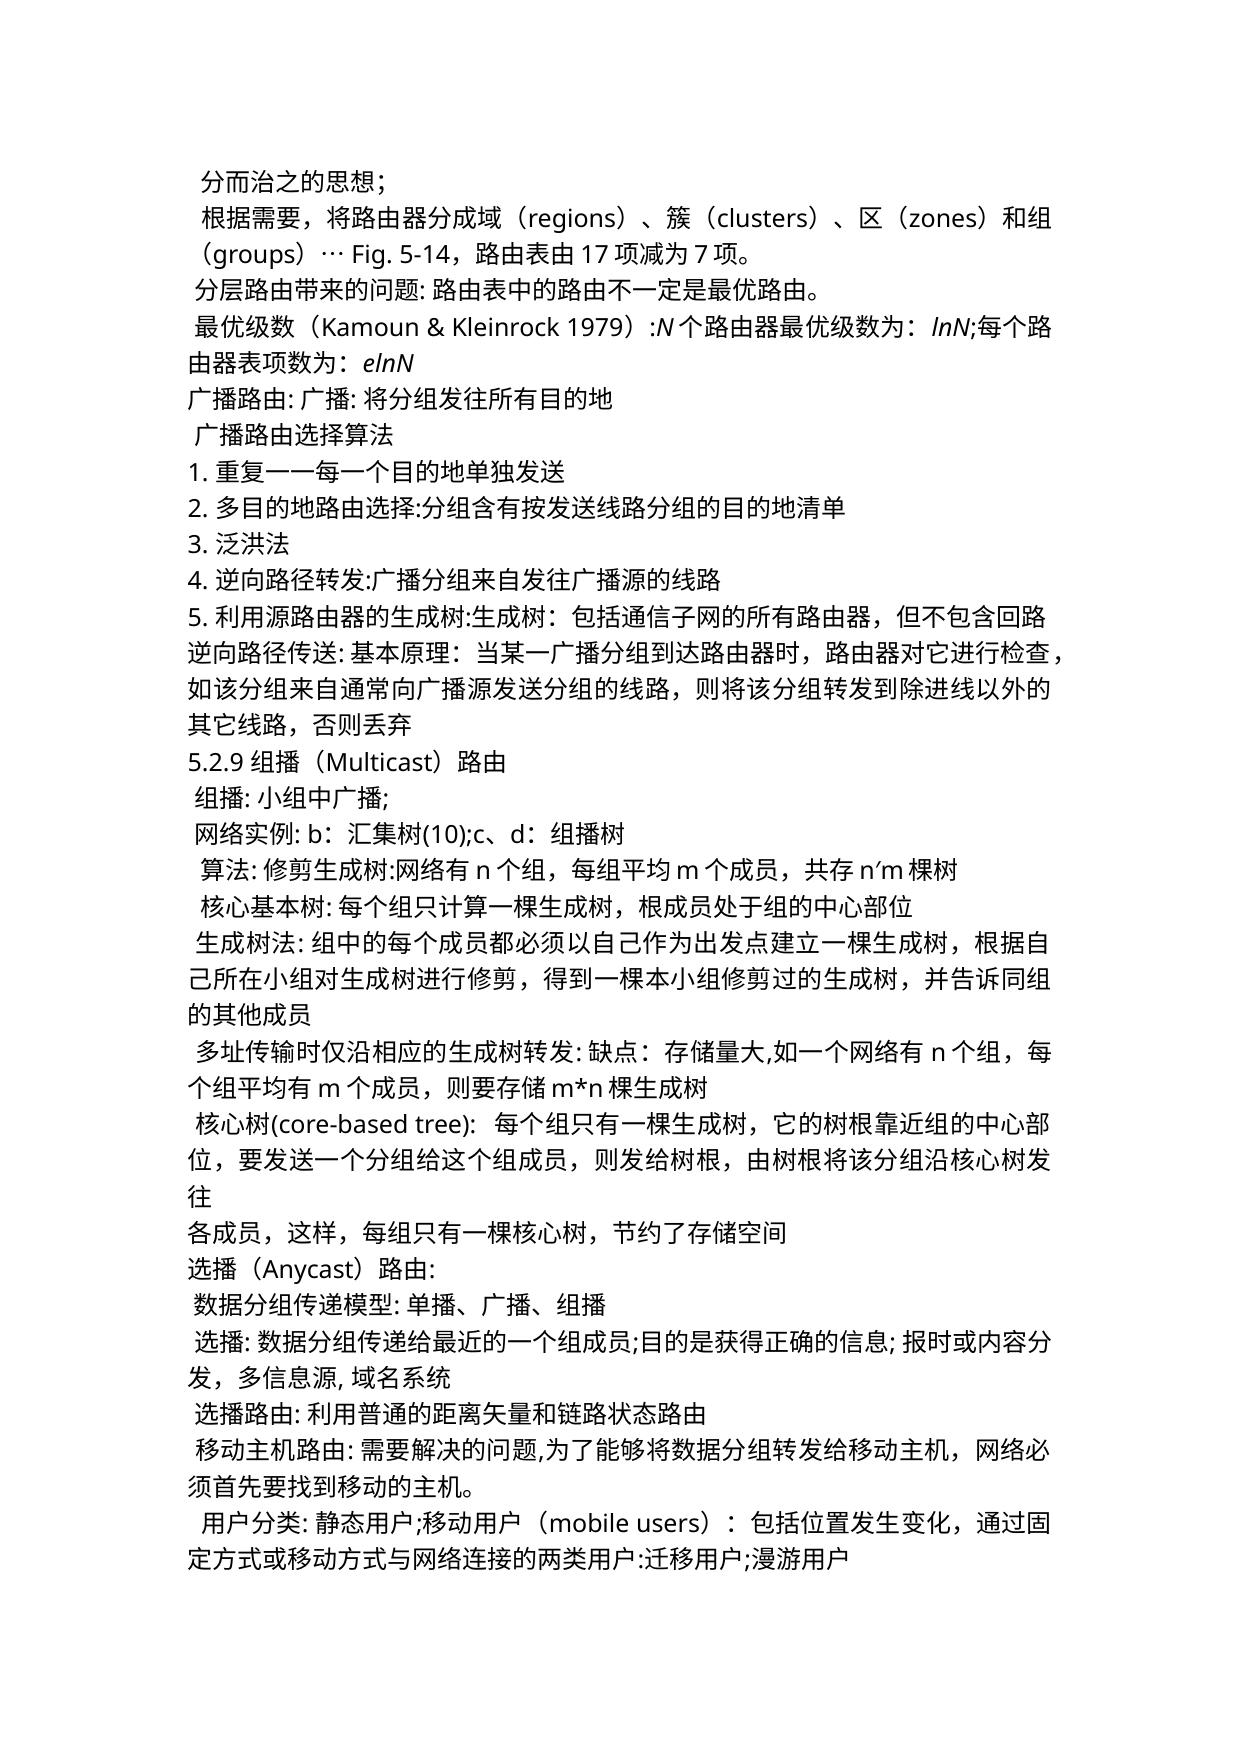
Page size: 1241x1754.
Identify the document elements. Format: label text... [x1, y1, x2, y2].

text 组播: 小组中广播; [187, 778, 1053, 814]
text 广播路由选择算法 [187, 416, 1053, 452]
text 生成树法: 组中的每个成员都必须以自己作为出发点建立一棵生成树，根据自己所在小组对生成树进行修剪，得到一棵本小组修剪过的生成树，并告诉同组的其他成员 [187, 923, 1053, 1032]
text 数据分组传递模型: 单播、广播、组播 [187, 1286, 1053, 1322]
text 移动主机路由: 需要解决的问题,为了能够将数据分组转发给移动主机，网络必须首先要找到移动的主机。 [187, 1431, 1053, 1503]
text 选播路由: 利用普通的距离矢量和链路状态路由 [187, 1394, 1053, 1431]
text 各成员，这样，每组只有一棵核心树，节约了存储空间 [187, 1213, 1053, 1249]
text 选播: 数据分组传递给最近的一个组成员;目的是获得正确的信息; 报时或内容分发，多信息源, 域名系统 [187, 1322, 1053, 1394]
text 网络实例: b：汇集树(10);c、d：组播树 [187, 814, 1053, 851]
text 根据需要，将路由器分成域（regions）、簇（clusters）、区（zones）和组（groups）… Fig. 5-14，路由表由17项减为7项。 [187, 198, 1053, 271]
text 5. 利用源路由器的生成树:生成树：包括通信子网的所有路由器，但不包含回路 [187, 597, 1053, 633]
text 算法: 修剪生成树:网络有n个组，每组平均m个成员，共存n′m棵树 [187, 851, 1053, 887]
text 5.2.9 组播（Multicast）路由 [187, 742, 1053, 778]
text 选播（Anycast）路由: [187, 1249, 1053, 1286]
text 分而治之的思想； [187, 162, 1053, 198]
text 用户分类: 静态用户;移动用户（mobile users）：包括位置发生变化，通过固定方式或移动方式与网络连接的两类用户:迁移用户;漫游用户 [187, 1503, 1053, 1576]
text 分层路由带来的问题: 路由表中的路由不一定是最优路由。 [187, 271, 1053, 307]
text 2. 多目的地路由选择:分组含有按发送线路分组的目的地清单 [187, 488, 1053, 524]
text 逆向路径传送: 基本原理：当某一广播分组到达路由器时，路由器对它进行检查，如该分组来自通常向广播源发送分组的线路，则将该分组转发到除进线以外的其它线路，否则丢弃 [187, 633, 1053, 742]
text 4. 逆向路径转发:广播分组来自发往广播源的线路 [187, 561, 1053, 597]
text 1. 重复一一每一个目的地单独发送 [187, 452, 1053, 488]
text 核心基本树: 每个组只计算一棵生成树，根成员处于组的中心部位 [187, 887, 1053, 923]
text 3. 泛洪法 [187, 524, 1053, 561]
text 广播路由: 广播: 将分组发往所有目的地 [187, 379, 1053, 416]
text 核心树(core-based tree): 每个组只有一棵生成树，它的树根靠近组的中心部位，要发送一个分组给这个组成员，则发给树根，由树根将该分组沿核心树发往 [187, 1104, 1053, 1213]
text 多址传输时仅沿相应的生成树转发: 缺点：存储量大,如一个网络有n个组，每个组平均有m个成员，则要存储m*n棵生成树 [187, 1032, 1053, 1104]
text 最优级数（Kamoun & Kleinrock 1979）:N个路由器最优级数为：lnN;每个路由器表项数为：elnN [187, 307, 1053, 379]
